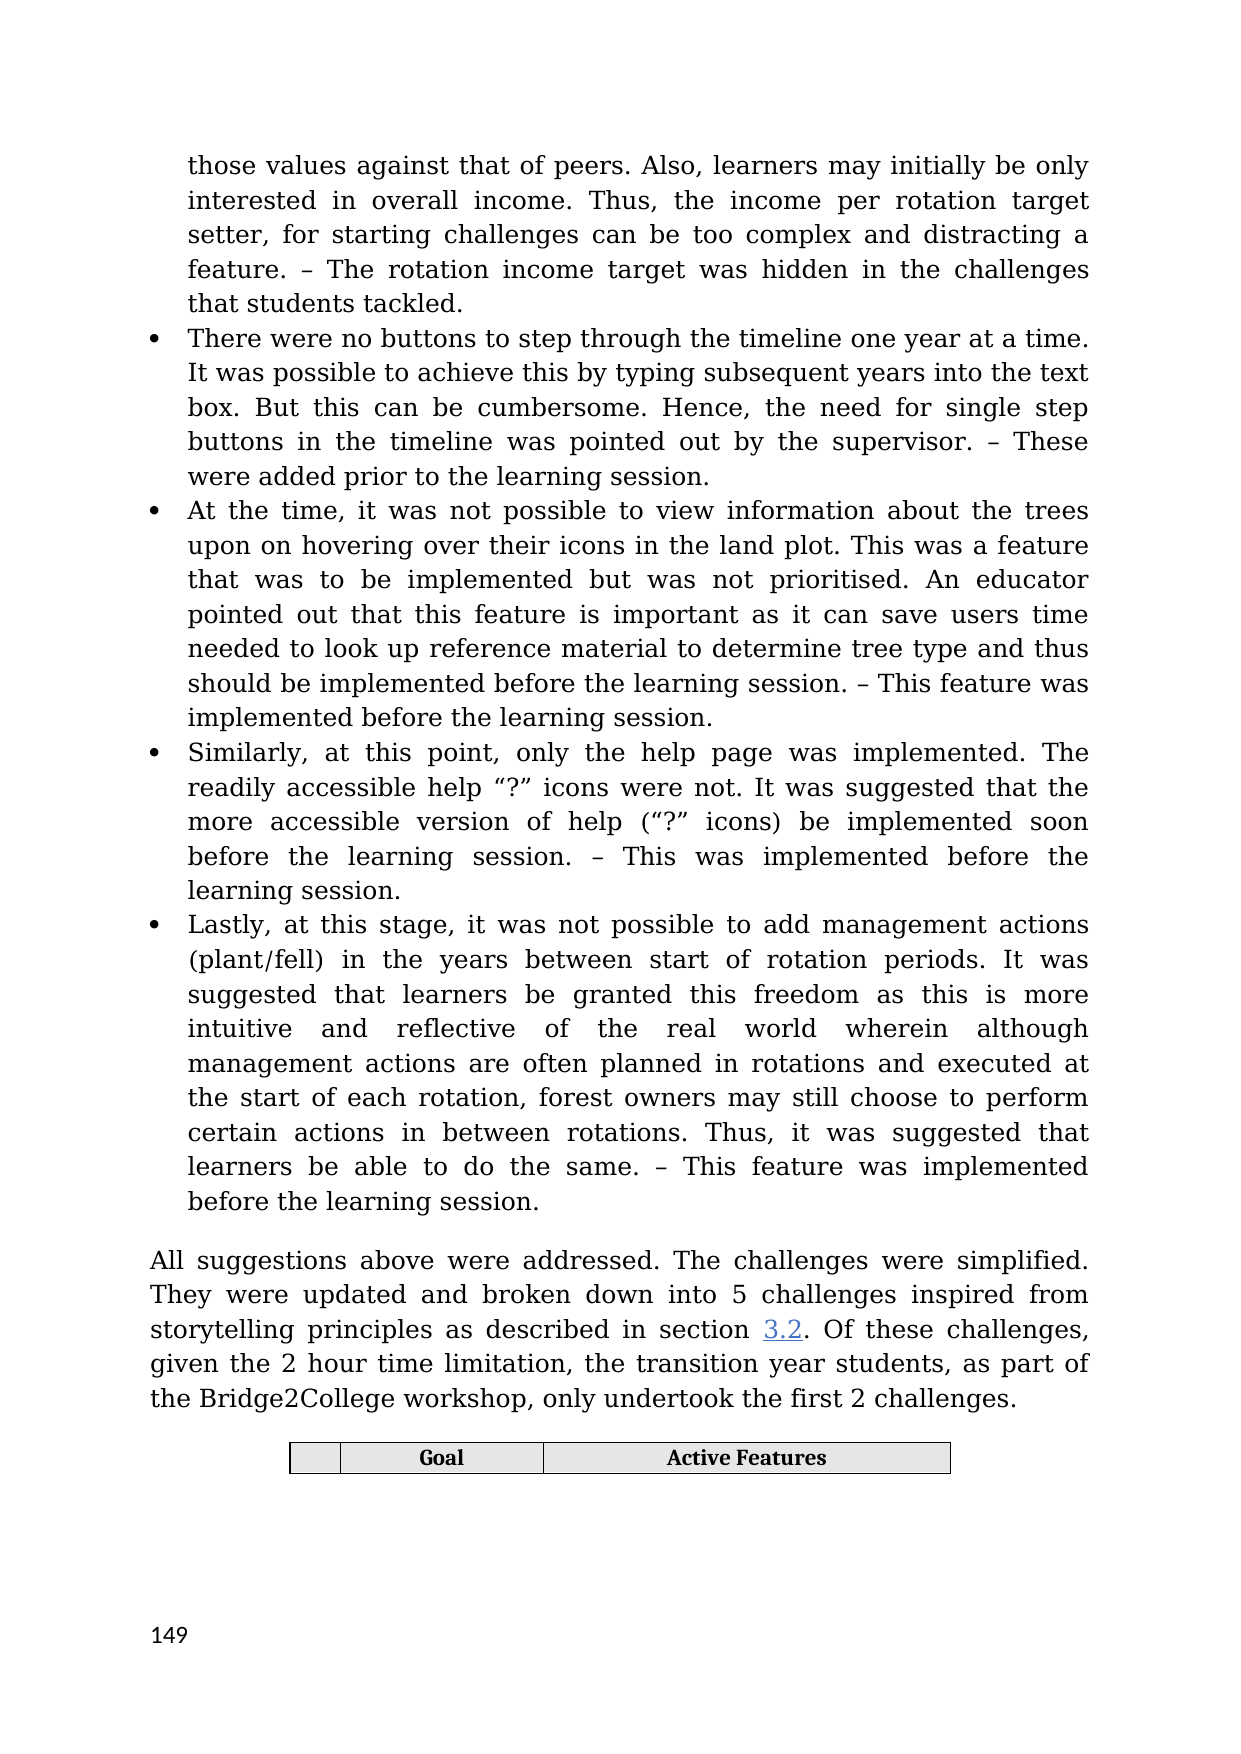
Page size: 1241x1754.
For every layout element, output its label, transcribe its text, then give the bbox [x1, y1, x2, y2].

table_header Active Features [544, 1443, 950, 1472]
list There were no buttons to step through the timeline one year at a time. It was possible to achieve this by typing subsequent years into the text box. But this can be cumbersome. Hence, the need for single step buttons in the timeline was pointed out by the supervisor. – These were added prior to the learning session. [150, 322, 1090, 491]
list Lastly, at this stage, it was not possible to add management actions (plant/fell) in the years between start of rotation periods. It was suggested that learners be granted this freedom as this is more intuitive and reflective of the real world wherein although management actions are often planned in rotations and executed at the start of each rotation, forest owners may still choose to perform certain actions in between rotations. Thus, it was suggested that learners be able to do the same. – This feature was implemented before the learning session. [150, 909, 1090, 1215]
table_header [291, 1443, 340, 1472]
text All suggestions above were addressed. The challenges were simplified. They were updated and broken down into 5 challenges inspired from storytelling principles as described in section 3.2. Of these challenges, given the 2 hour time limitation, the transition year students, as part of the Bridge2College workshop, only undertook the first 2 challenges. [150, 1245, 1090, 1413]
list Similarly, at this point, only the help page was implemented. The readily accessible help “?” icons were not. It was suggested that the more accessible version of help (“?” icons) be implemented soon before the learning session. – This was implemented before the learning session. [150, 737, 1090, 905]
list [150, 150, 1090, 318]
table_header Goal [341, 1443, 543, 1472]
list At the time, it was not possible to view information about the trees upon on hovering over their icons in the land plot. This was a feature that was to be implemented but was not prioritised. An educator pointed out that this feature is important as it can save users time needed to look up reference material to determine tree type and thus should be implemented before the learning session. – This feature was implemented before the learning session. [150, 495, 1090, 732]
